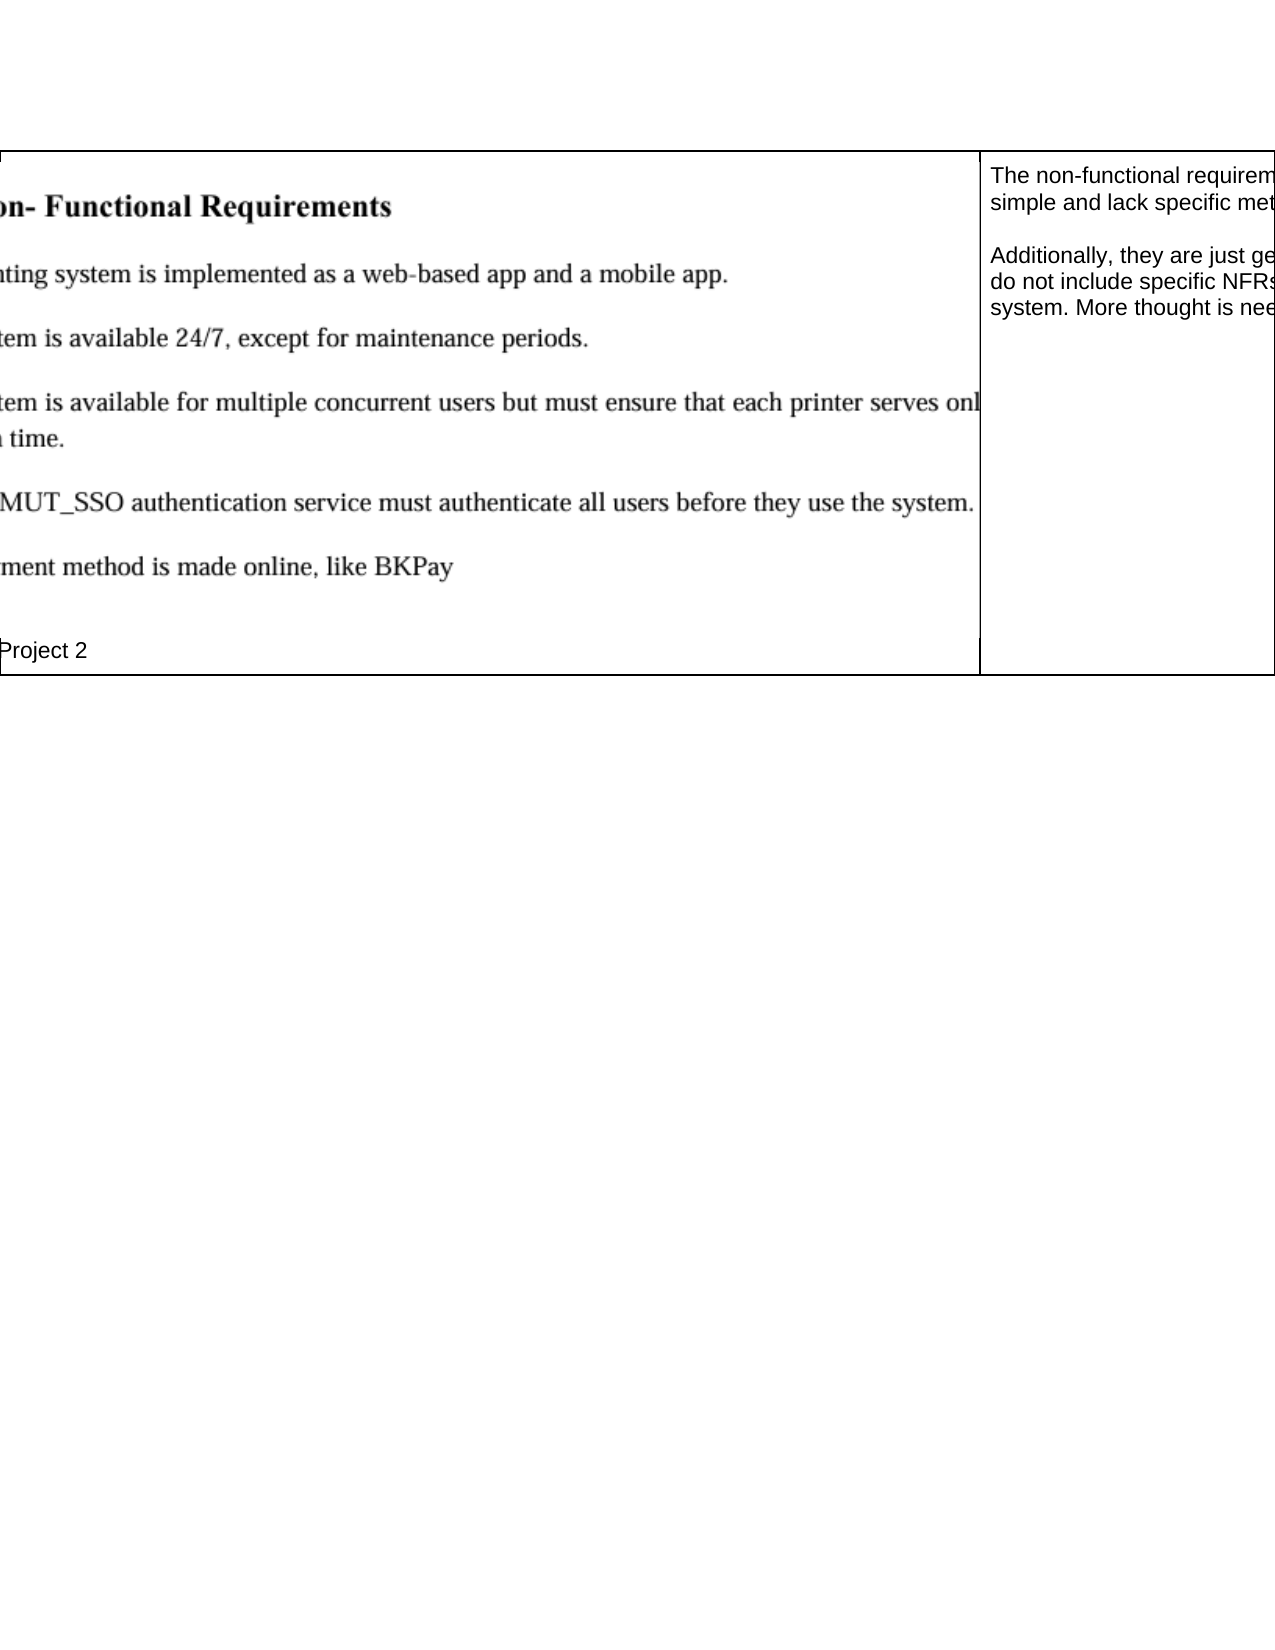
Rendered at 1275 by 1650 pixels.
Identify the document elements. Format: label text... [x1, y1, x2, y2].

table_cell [1, 152, 979, 162]
table_cell group: CC01-01_Project 2 [1, 638, 979, 674]
picture [0, 162, 980, 638]
table_cell The non-functional requirements are too simple and lack specific metrics. Additionally, they are just general NFRs and do not include specific NFRs for the printing system. More thought is needed [981, 152, 1274, 674]
